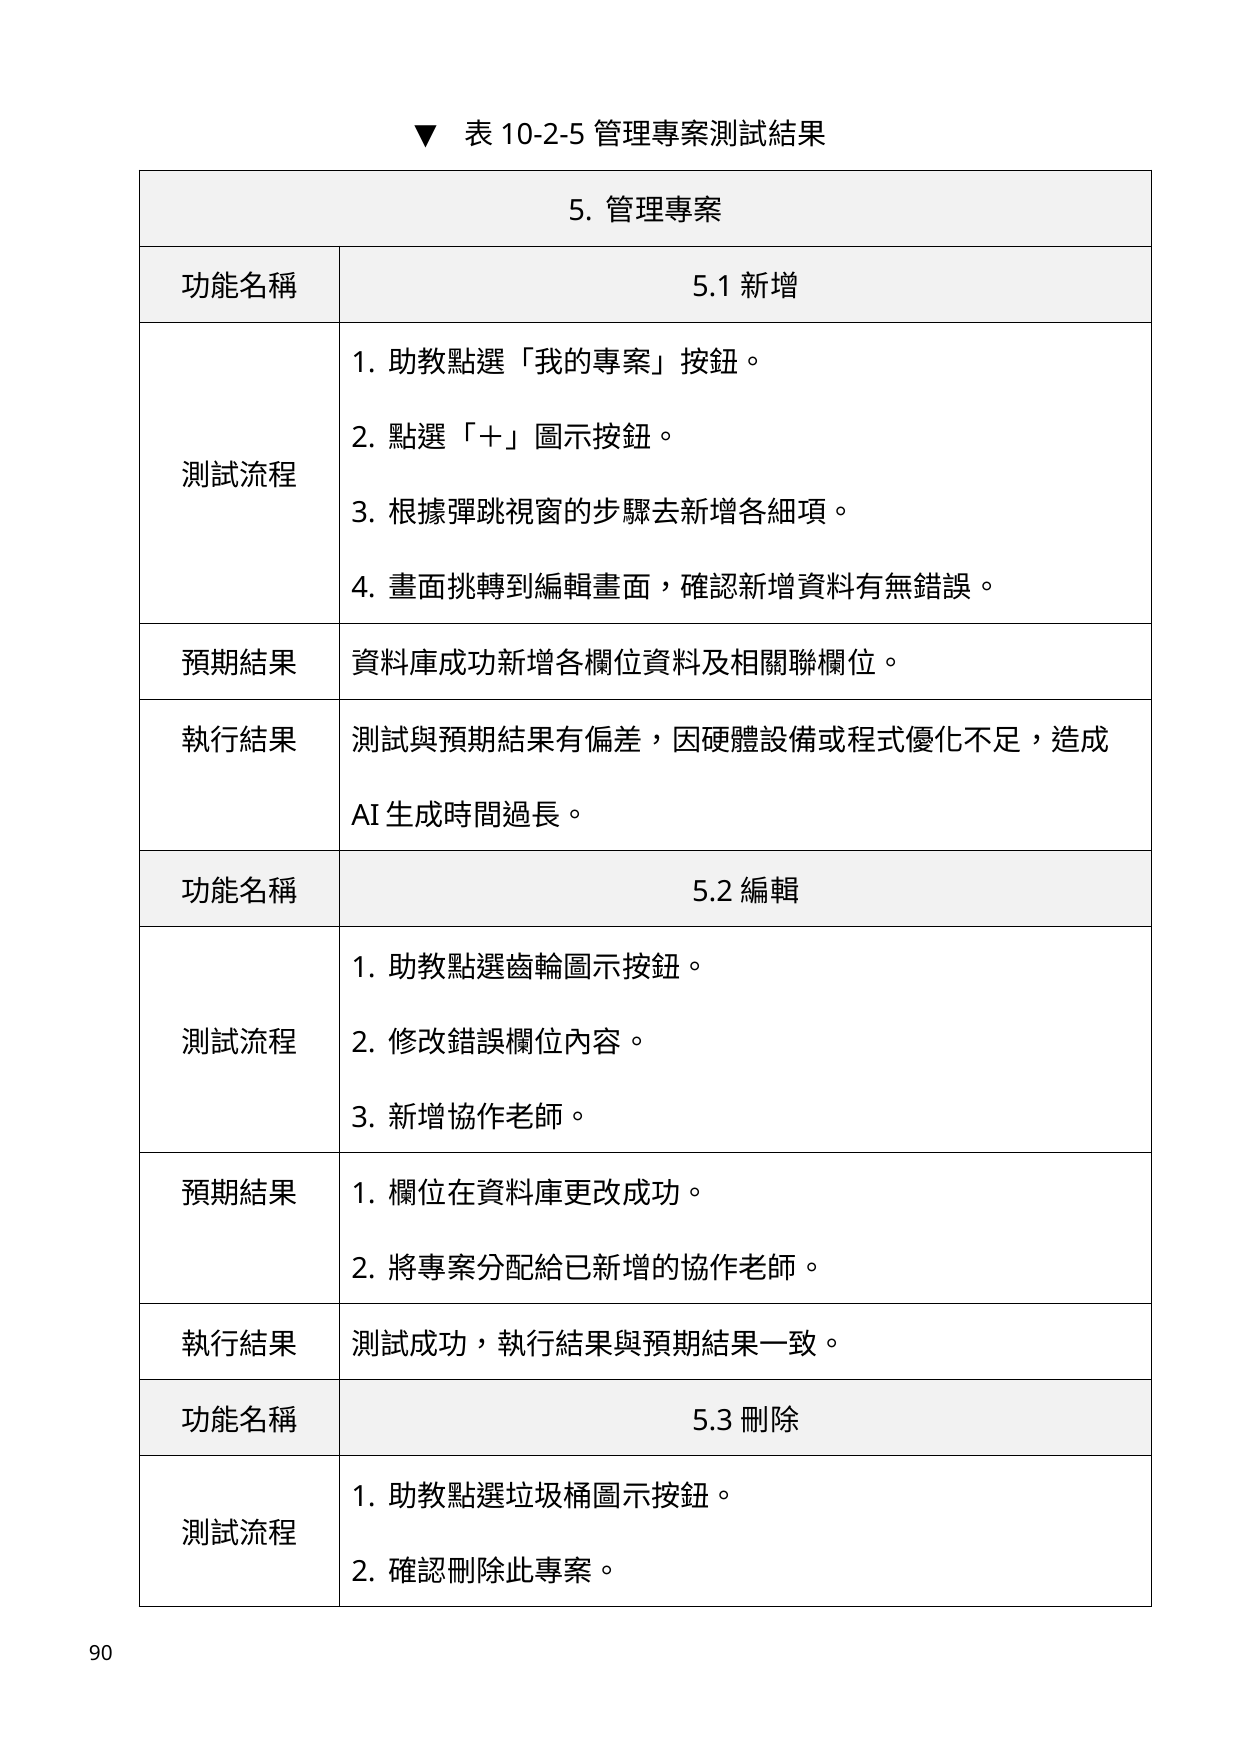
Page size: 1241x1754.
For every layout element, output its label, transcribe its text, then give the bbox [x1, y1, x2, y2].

table_cell 5.3 刪除 [340, 1380, 1151, 1455]
table_cell 5.1 新增 [340, 247, 1151, 322]
table_cell 功能名稱 [140, 851, 339, 926]
table_cell 助教點選垃圾桶圖示按鈕。 確認刪除此專案。 [340, 1456, 1151, 1606]
table_cell 功能名稱 [140, 1380, 339, 1455]
table_cell 執行結果 [140, 700, 339, 850]
table_cell 資料庫成功新增各欄位資料及相關聯欄位。 [340, 624, 1151, 699]
table_cell 功能名稱 [140, 247, 339, 322]
table_cell 測試成功，執行結果與預期結果一致。 [340, 1304, 1151, 1379]
table_cell 執行結果 [140, 1304, 339, 1379]
table_cell 測試與預期結果有偏差，因硬體設備或程式優化不足，造成AI生成時間過長。 [340, 700, 1151, 850]
table_cell 測試流程 [140, 323, 339, 623]
table_cell 測試流程 [140, 927, 339, 1152]
table_cell 助教點選「我的專案」按鈕。 點選「＋」圖示按鈕。 根據彈跳視窗的步驟去新增各細項。 畫面挑轉到編輯畫面，確認新增資料有無錯誤。 [340, 323, 1151, 623]
table_cell 預期結果 [140, 1153, 339, 1303]
table_cell 欄位在資料庫更改成功。 將專案分配給已新增的協作老師。 [340, 1153, 1151, 1303]
table_cell 預期結果 [140, 624, 339, 699]
table_cell 測試流程 [140, 1456, 339, 1606]
table_cell 5.2 編輯 [340, 851, 1151, 926]
list 表 10-2-5 管理專案測試結果 [89, 94, 1152, 169]
table_cell 助教點選齒輪圖示按鈕。 修改錯誤欄位內容。 新增協作老師。 [340, 927, 1151, 1152]
table_header 管理專案 [140, 171, 1151, 246]
